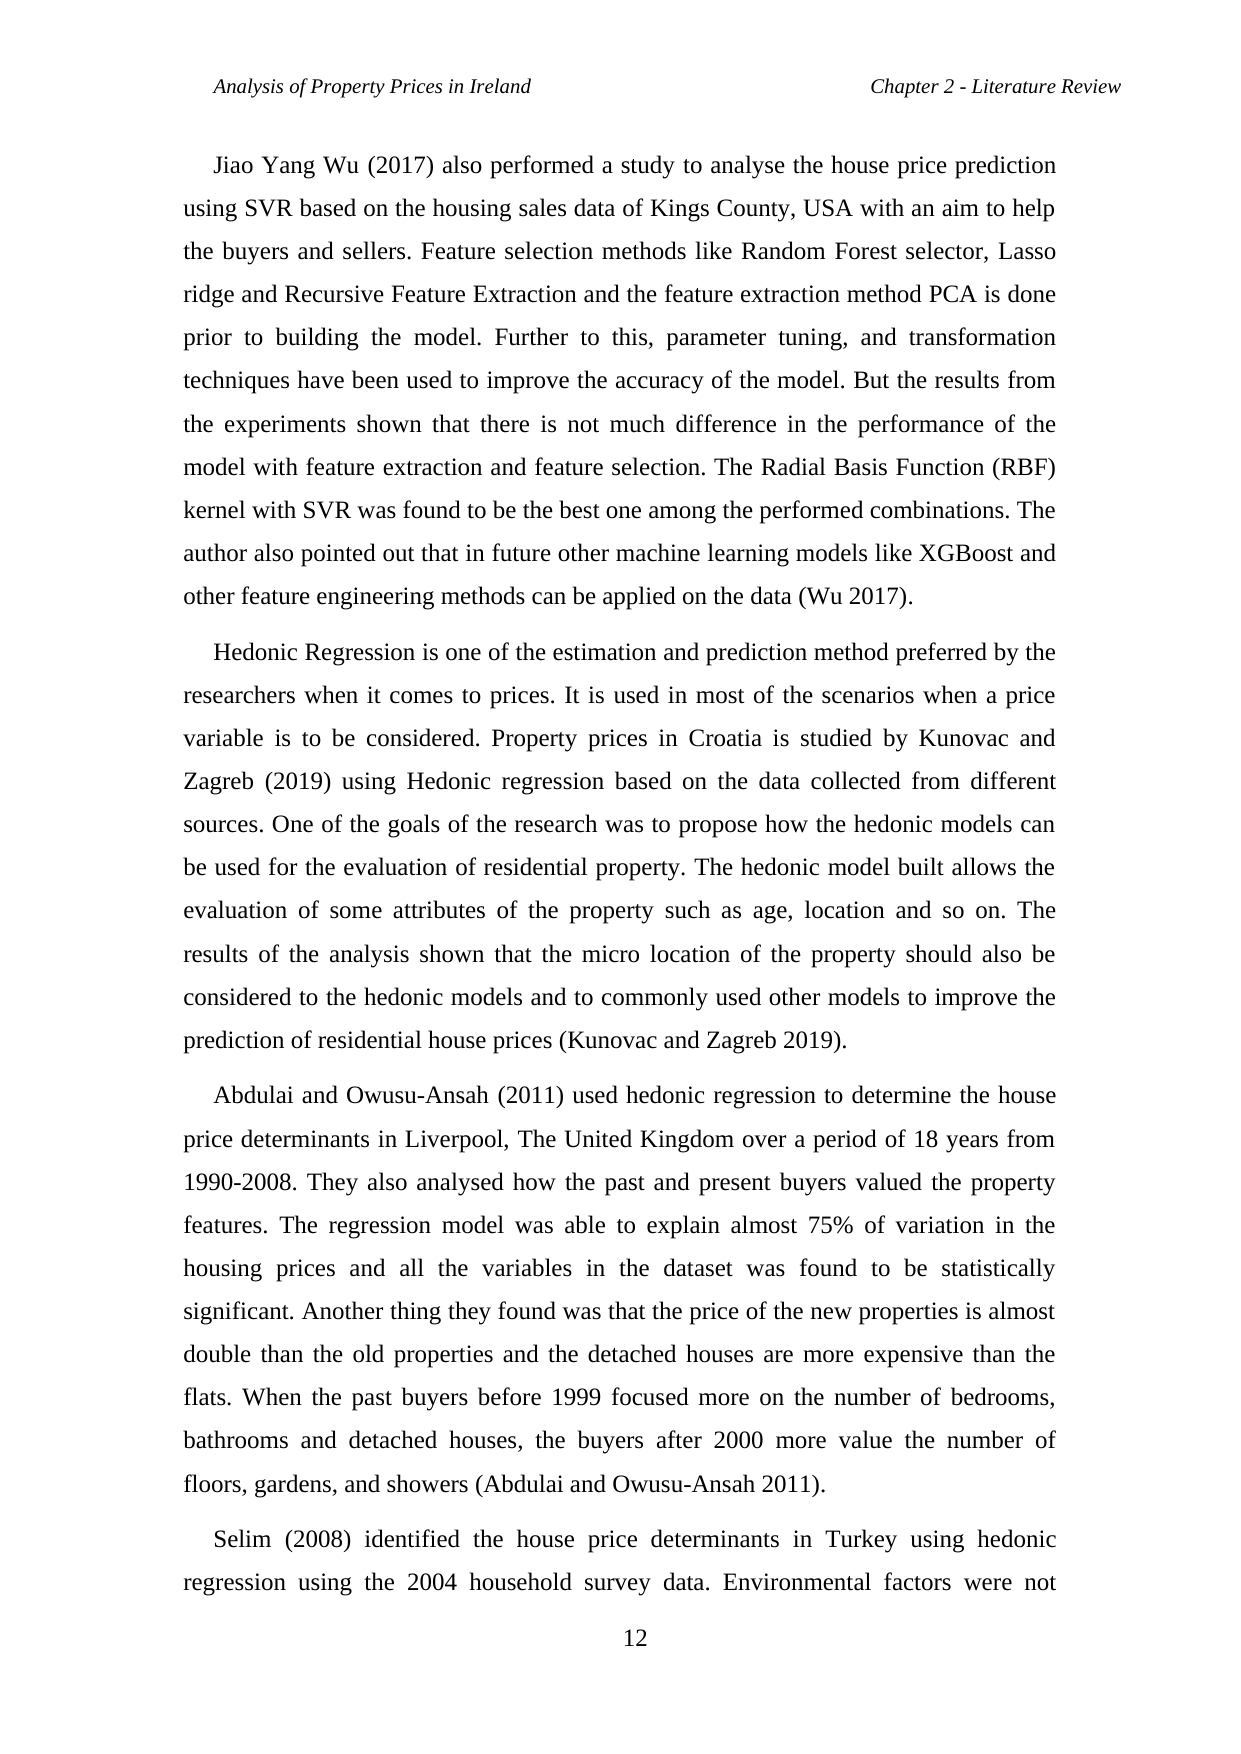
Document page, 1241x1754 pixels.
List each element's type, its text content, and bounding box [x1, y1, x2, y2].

text Jiao Yang Wu also performed a study to analyse the house price prediction using SVR based on the housing sales data of Kings County, USA with an aim to help the buyers and sellers. Feature selection methods like Random Forest selector, Lasso ridge and Recursive Feature Extraction and the feature extraction method PCA is done prior to building the model. Further to this, parameter tuning, and transformation techniques have been used to improve the accuracy of the model. But the results from the experiments shown that there is not much difference in the performance of the model with feature extraction and feature selection. The Radial Basis Function (RBF) kernel with SVR was found to be the best one among the performed combinations. The author also pointed out that in future other machine learning models like XGBoost and other feature engineering methods can be applied on the data . [183, 150, 1057, 610]
text Hedonic Regression is one of the estimation and prediction method preferred by the researchers when it comes to prices. It is used in most of the scenarios when a price variable is to be considered. Property prices in Croatia is studied by Kunovac and Zagreb using Hedonic regression based on the data collected from different sources. One of the goals of the research was to propose how the hedonic models can be used for the evaluation of residential property. The hedonic model built allows the evaluation of some attributes of the property such as age, location and so on. The results of the analysis shown that the micro location of the property should also be considered to the hedonic models and to commonly used other models to improve the prediction of residential house prices . [183, 637, 1057, 1054]
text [183, 1524, 1057, 1596]
text Abdulai and Owusu-Ansah used hedonic regression to determine the house price determinants in Liverpool, The United Kingdom over a period of 18 years from 1990-2008. They also analysed how the past and present buyers valued the property features. The regression model was able to explain almost 75% of variation in the housing prices and all the variables in the dataset was found to be statistically significant. Another thing they found was that the price of the new properties is almost double than the old properties and the detached houses are more expensive than the flats. When the past buyers before 1999 focused more on the number of bedrooms, bathrooms and detached houses, the buyers after 2000 more value the number of floors, gardens, and showers . [183, 1081, 1057, 1497]
